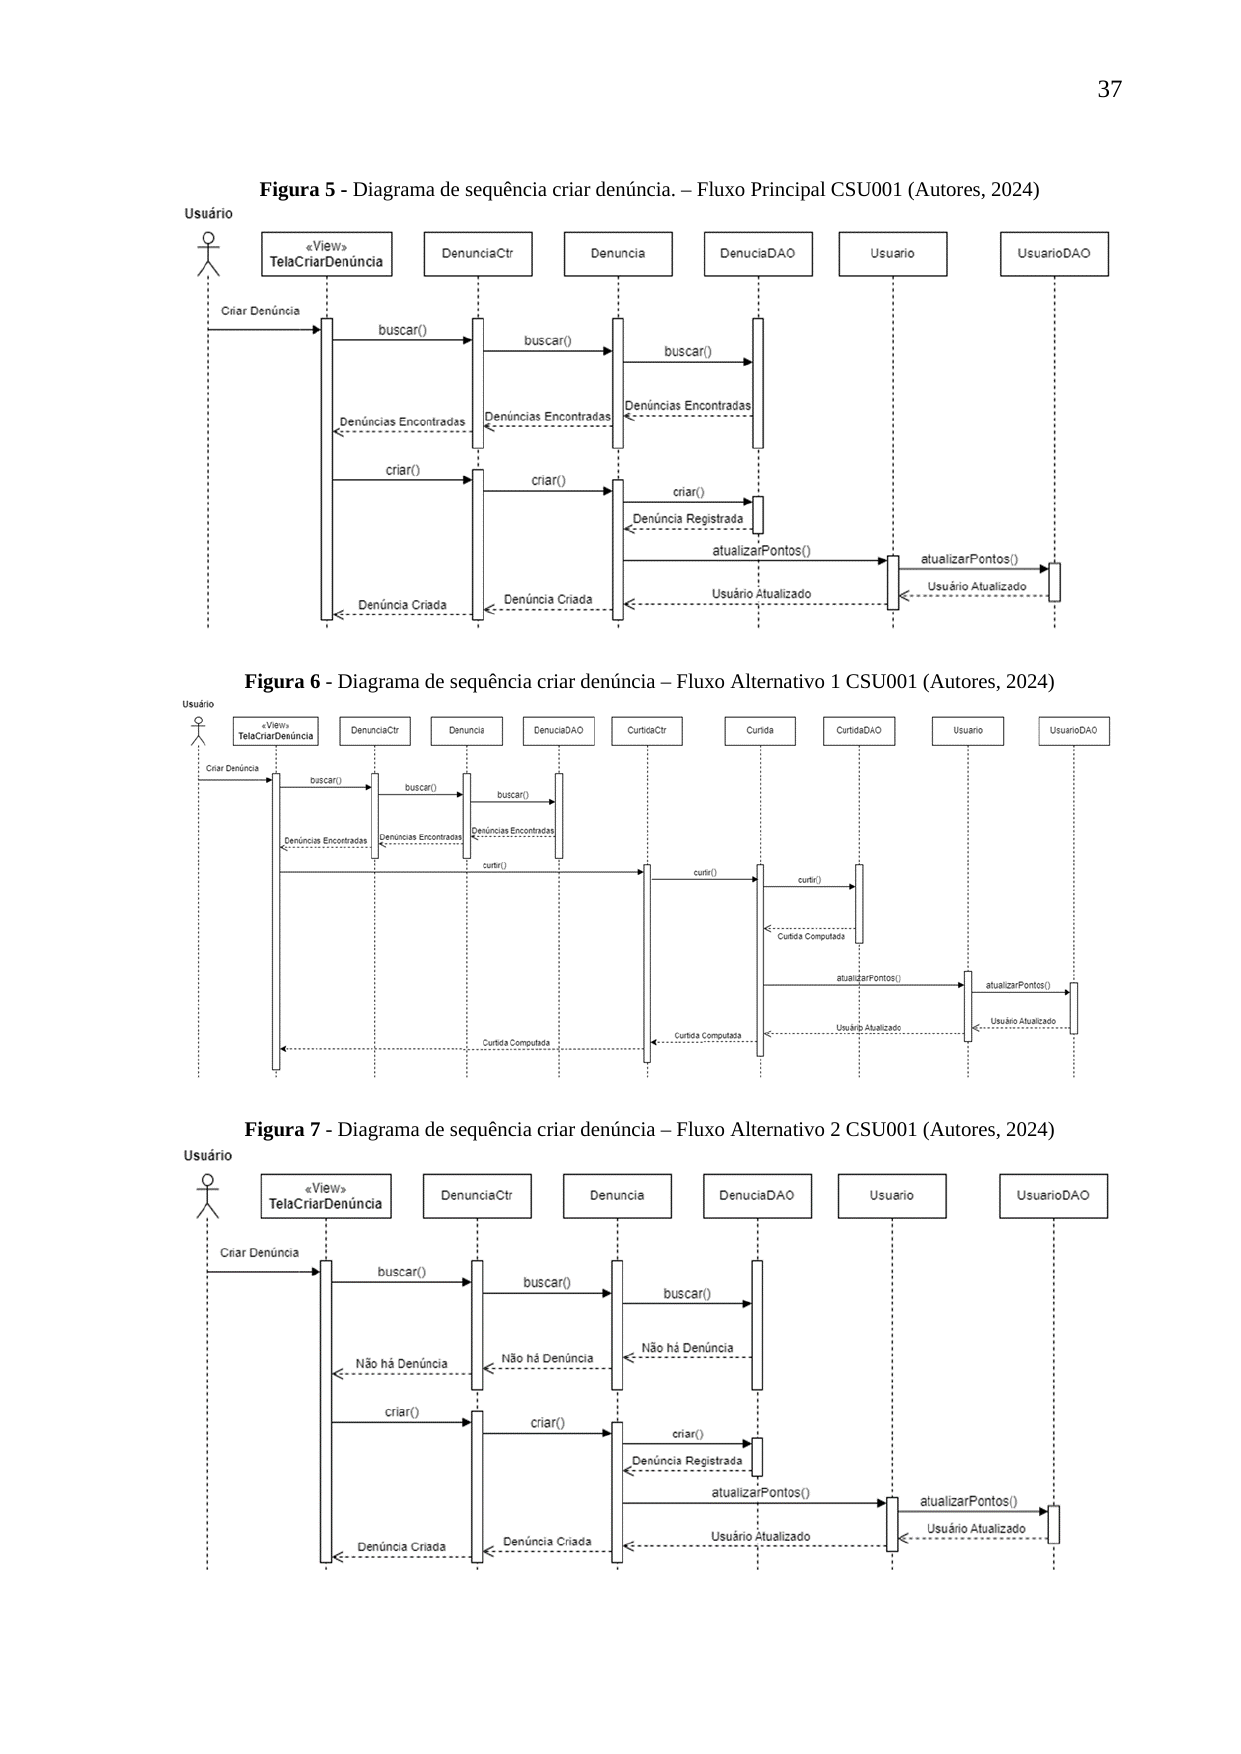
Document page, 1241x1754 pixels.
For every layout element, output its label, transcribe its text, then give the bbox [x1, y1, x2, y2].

picture [177, 693, 1123, 1089]
text Figura 5 - Diagrama de sequência criar denúncia. – Fluxo Principal CSU001 (Autores, 2024) [177, 177, 1122, 201]
text Figura 6 - Diagrama de sequência criar denúncia – Fluxo Alternativo 1 CSU001 (Autores, 2024) [177, 669, 1122, 693]
picture [177, 201, 1123, 641]
picture [177, 1141, 1123, 1570]
text Figura 7 - Diagrama de sequência criar denúncia – Fluxo Alternativo 2 CSU001 (Autores, 2024) [177, 1117, 1122, 1141]
